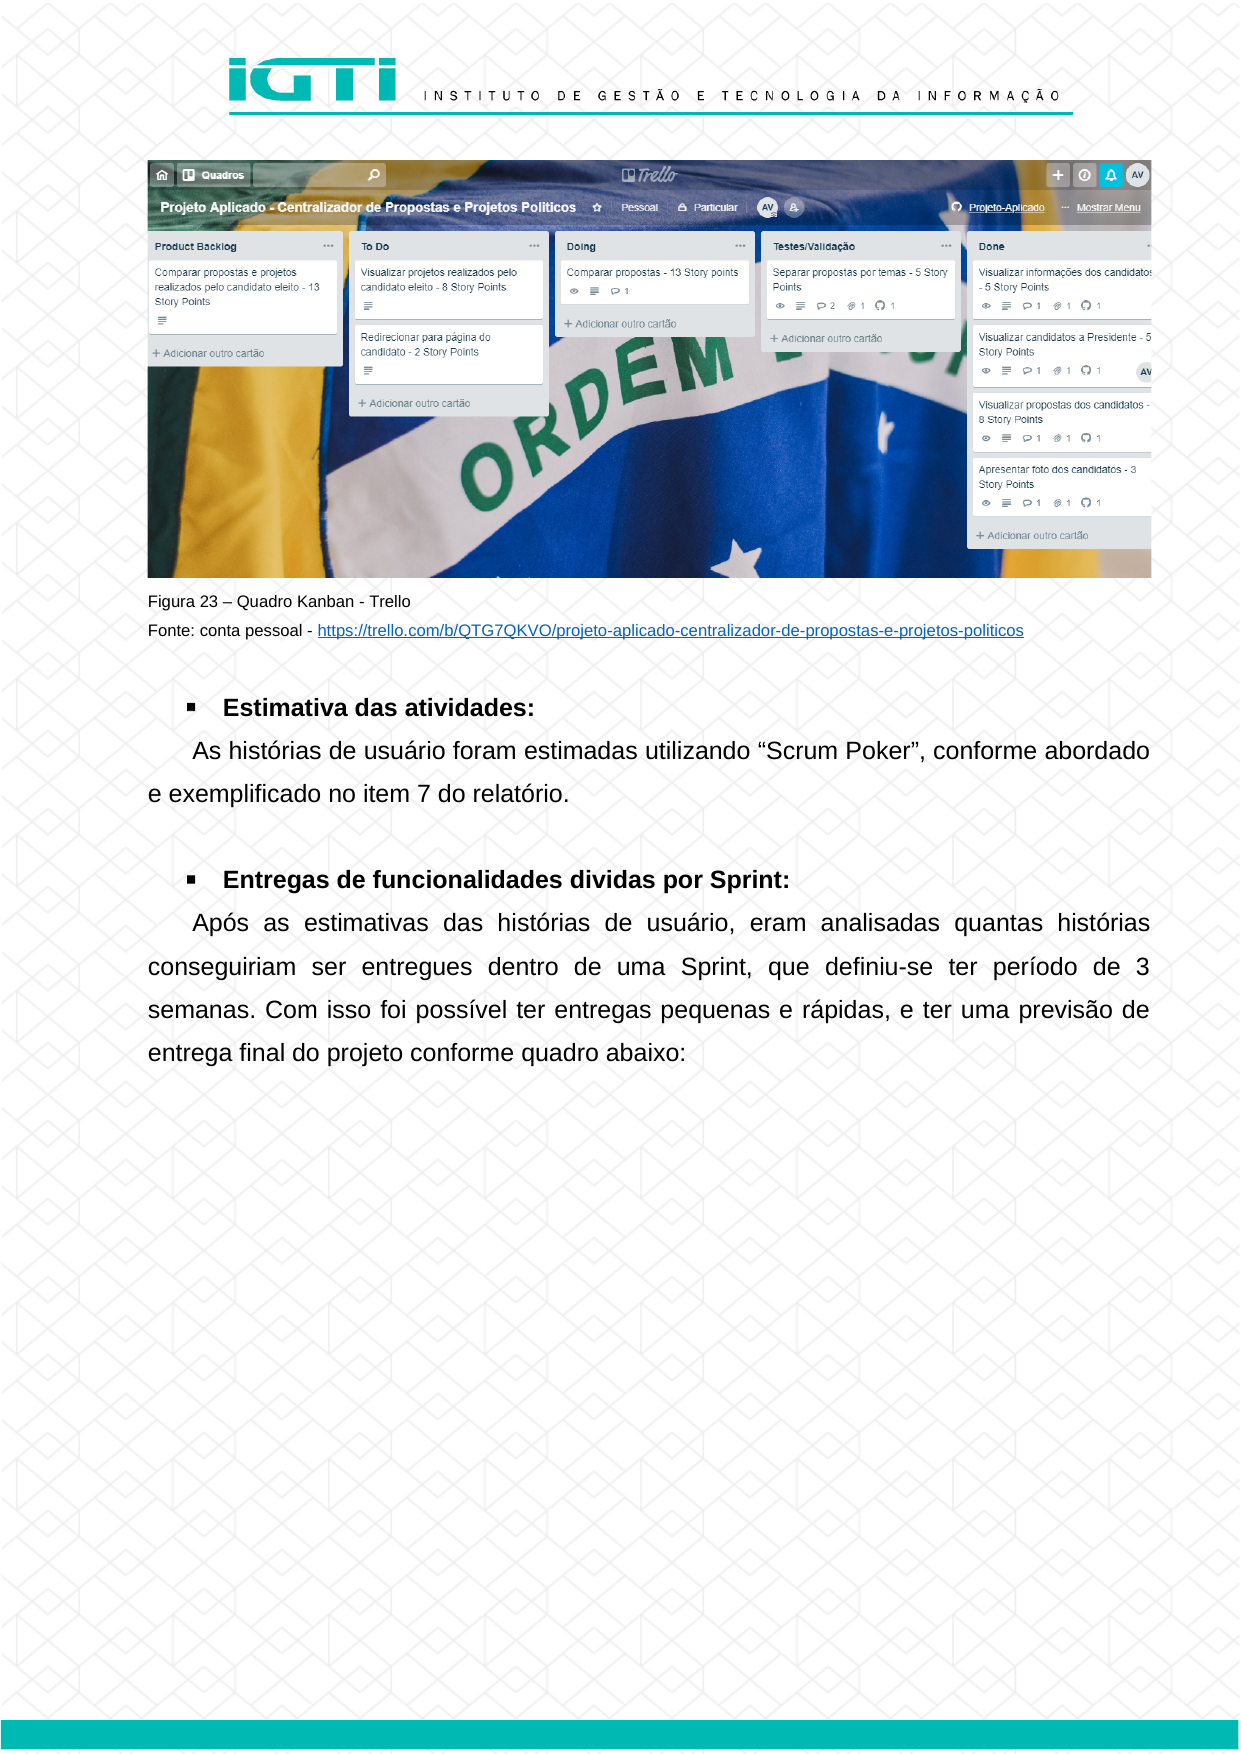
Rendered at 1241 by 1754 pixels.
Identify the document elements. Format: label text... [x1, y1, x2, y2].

list Estimativa das atividades: [185, 692, 1152, 721]
text Figura 23 – Quadro Kanban - Trello [148, 592, 1152, 611]
text As histórias de usuário foram estimadas utilizando “Scrum Poker”, conforme abordado e exemplificado no item 7 do relatório. [148, 736, 1152, 808]
text Após as estimativas das histórias de usuário, eram analisadas quantas histórias conseguiriam ser entregues dentro de uma Sprint, que definiu-se ter período de 3 semanas. Com isso foi possível ter entregas pequenas e rápidas, e ter uma previsão de entrega final do projeto conforme quadro abaixo: [148, 908, 1152, 1066]
text Fonte: conta pessoal - https://trello.com/b/QTG7QKVO/projeto-aplicado-centralizador-de-propostas-e-projetos-politicos [148, 621, 1152, 640]
picture [1, 3, 1241, 1754]
list Entregas de funcionalidades dividas por Sprint: [185, 865, 1152, 894]
